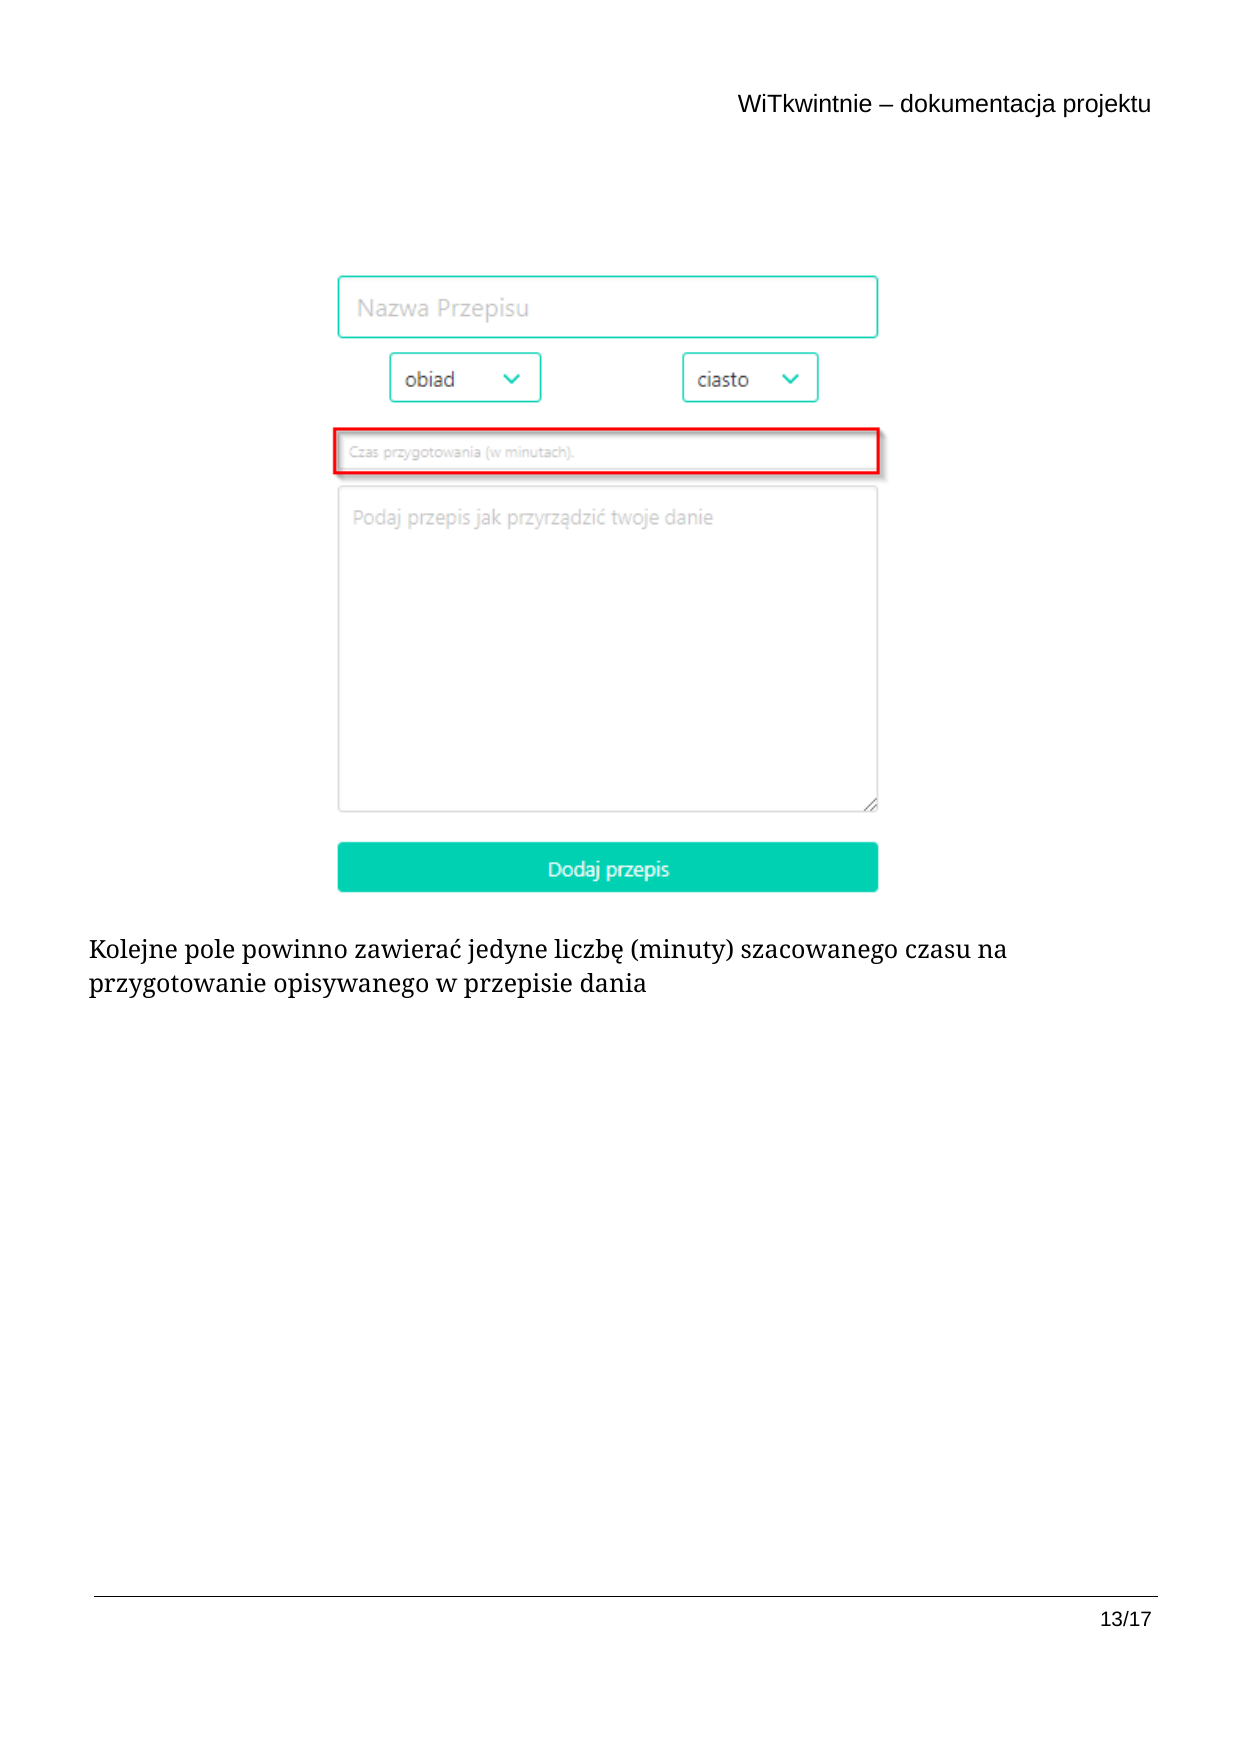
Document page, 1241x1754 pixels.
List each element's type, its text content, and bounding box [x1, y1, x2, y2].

picture [302, 255, 938, 919]
text Kolejne pole powinno zawierać jedyne liczbę (minuty) szacowanego czasu na przygotowanie opisywanego w przepisie dania [88, 932, 1152, 1000]
